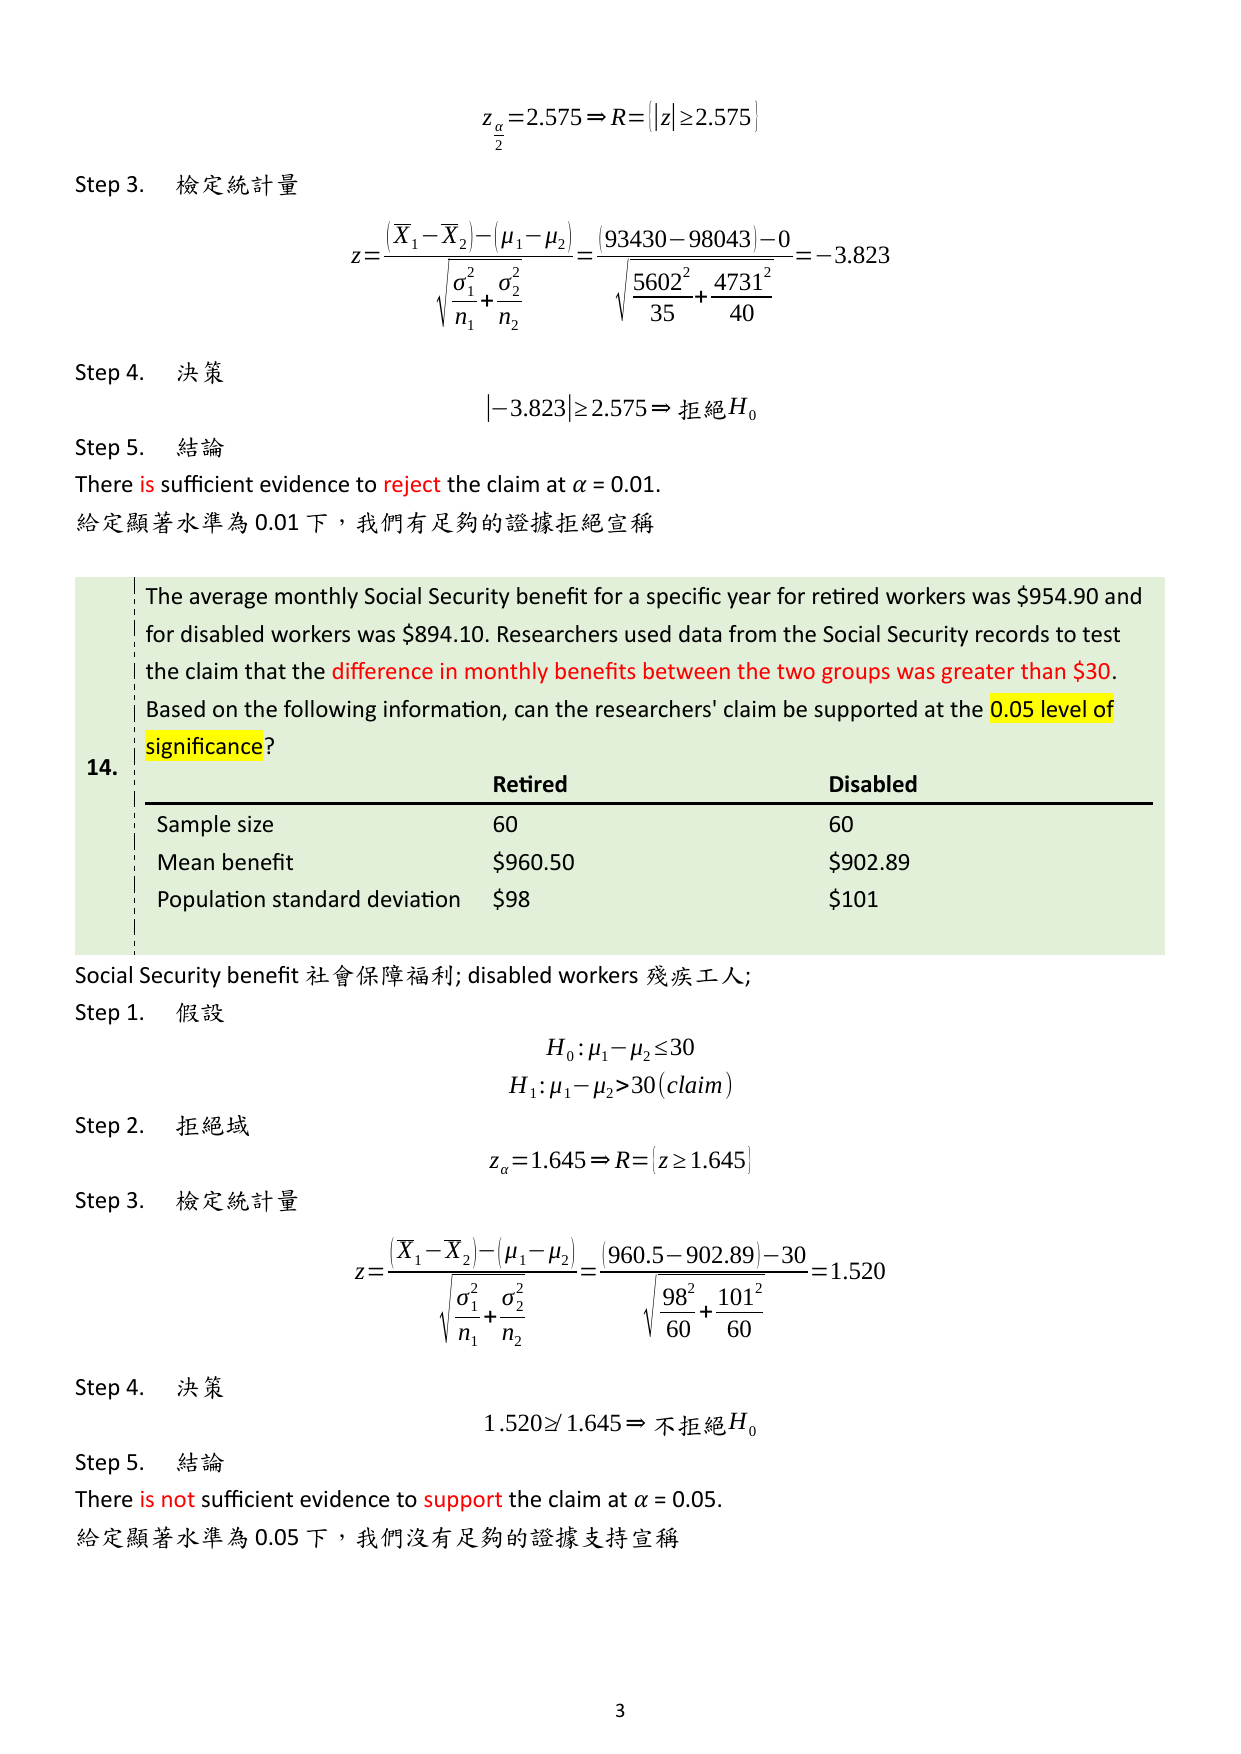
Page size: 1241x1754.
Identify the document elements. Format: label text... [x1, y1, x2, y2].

text 給定顯著水準為0.01下，我們有足夠的證據拒絕宣稱 [75, 502, 1165, 539]
text Social Security benefit 社會保障福利; disabled workers 殘疾工人; [75, 955, 1165, 993]
text 不拒絕 [75, 1405, 1165, 1443]
list 結論 [75, 427, 1165, 464]
list 決策 [75, 352, 1165, 389]
list 檢定統計量 [75, 164, 1165, 202]
list 結論 [75, 1443, 1165, 1480]
text 拒絕 [75, 389, 1165, 427]
table_header The average monthly Social Security benefit for a specific year for retired workers was $954.90 and for disabled workers was $894.10. Researchers used data from the Social Security records to test the claim that the difference in monthly benefits between the two groups was greater than $30. Based on the following information, can the researchers' claim be supported at the 0.05 level of significance? [134, 577, 1165, 955]
list 拒絕域 [75, 1105, 1165, 1143]
list 決策 [75, 1368, 1165, 1405]
list 假設 [75, 993, 1165, 1030]
text There is not sufficient evidence to support the claim at 𝛼 = 0.05. [75, 1480, 1165, 1518]
text There is sufficient evidence to reject the claim at 𝛼 = 0.01. [75, 464, 1165, 502]
text 給定顯著水準為0.05下，我們沒有足夠的證據支持宣稱 [75, 1518, 1165, 1555]
list 檢定統計量 [75, 1180, 1165, 1218]
table_header 14. [75, 577, 134, 955]
